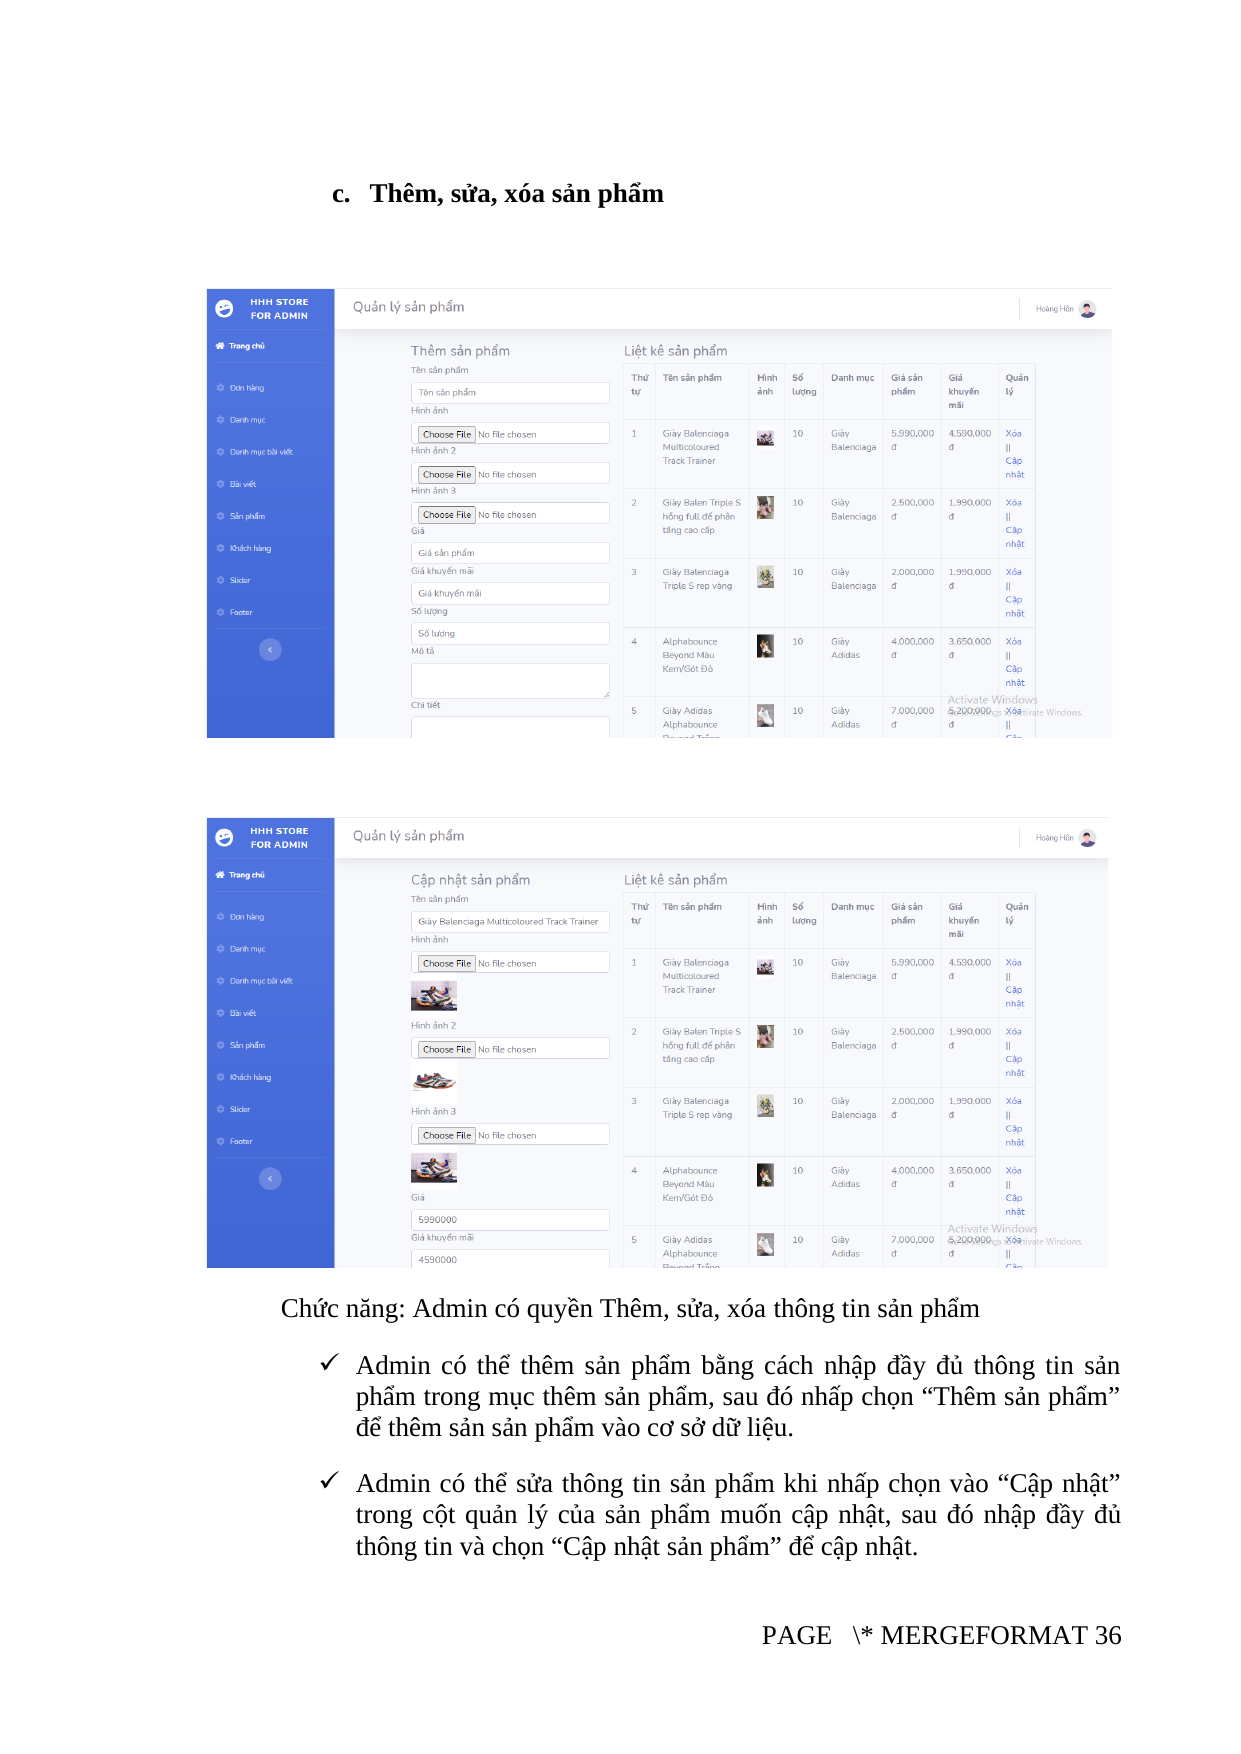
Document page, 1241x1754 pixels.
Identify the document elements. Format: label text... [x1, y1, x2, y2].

text Chức năng: Admin có quyền Thêm, sửa, xóa thông tin sản phẩm [281, 1293, 1122, 1324]
picture [206, 815, 1109, 1268]
list Admin có thể thêm sản phẩm bằng cách nhập đầy đủ thông tin sản phẩm trong mục thêm sản phẩm, sau đó nhấp chọn “Thêm sản phẩm” để thêm sản sản phẩm vào cơ sở dữ liệu. [318, 1349, 1122, 1442]
list Admin có thể sửa thông tin sản phẩm khi nhấp chọn vào “Cập nhật” trong cột quản lý của sản phẩm muốn cập nhật, sau đó nhập đầy đủ thông tin và chọn “Cập nhật sản phẩm” để cập nhật. [318, 1467, 1122, 1561]
list Thêm, sửa, xóa sản phẩm [332, 177, 1122, 208]
picture [206, 287, 1112, 738]
